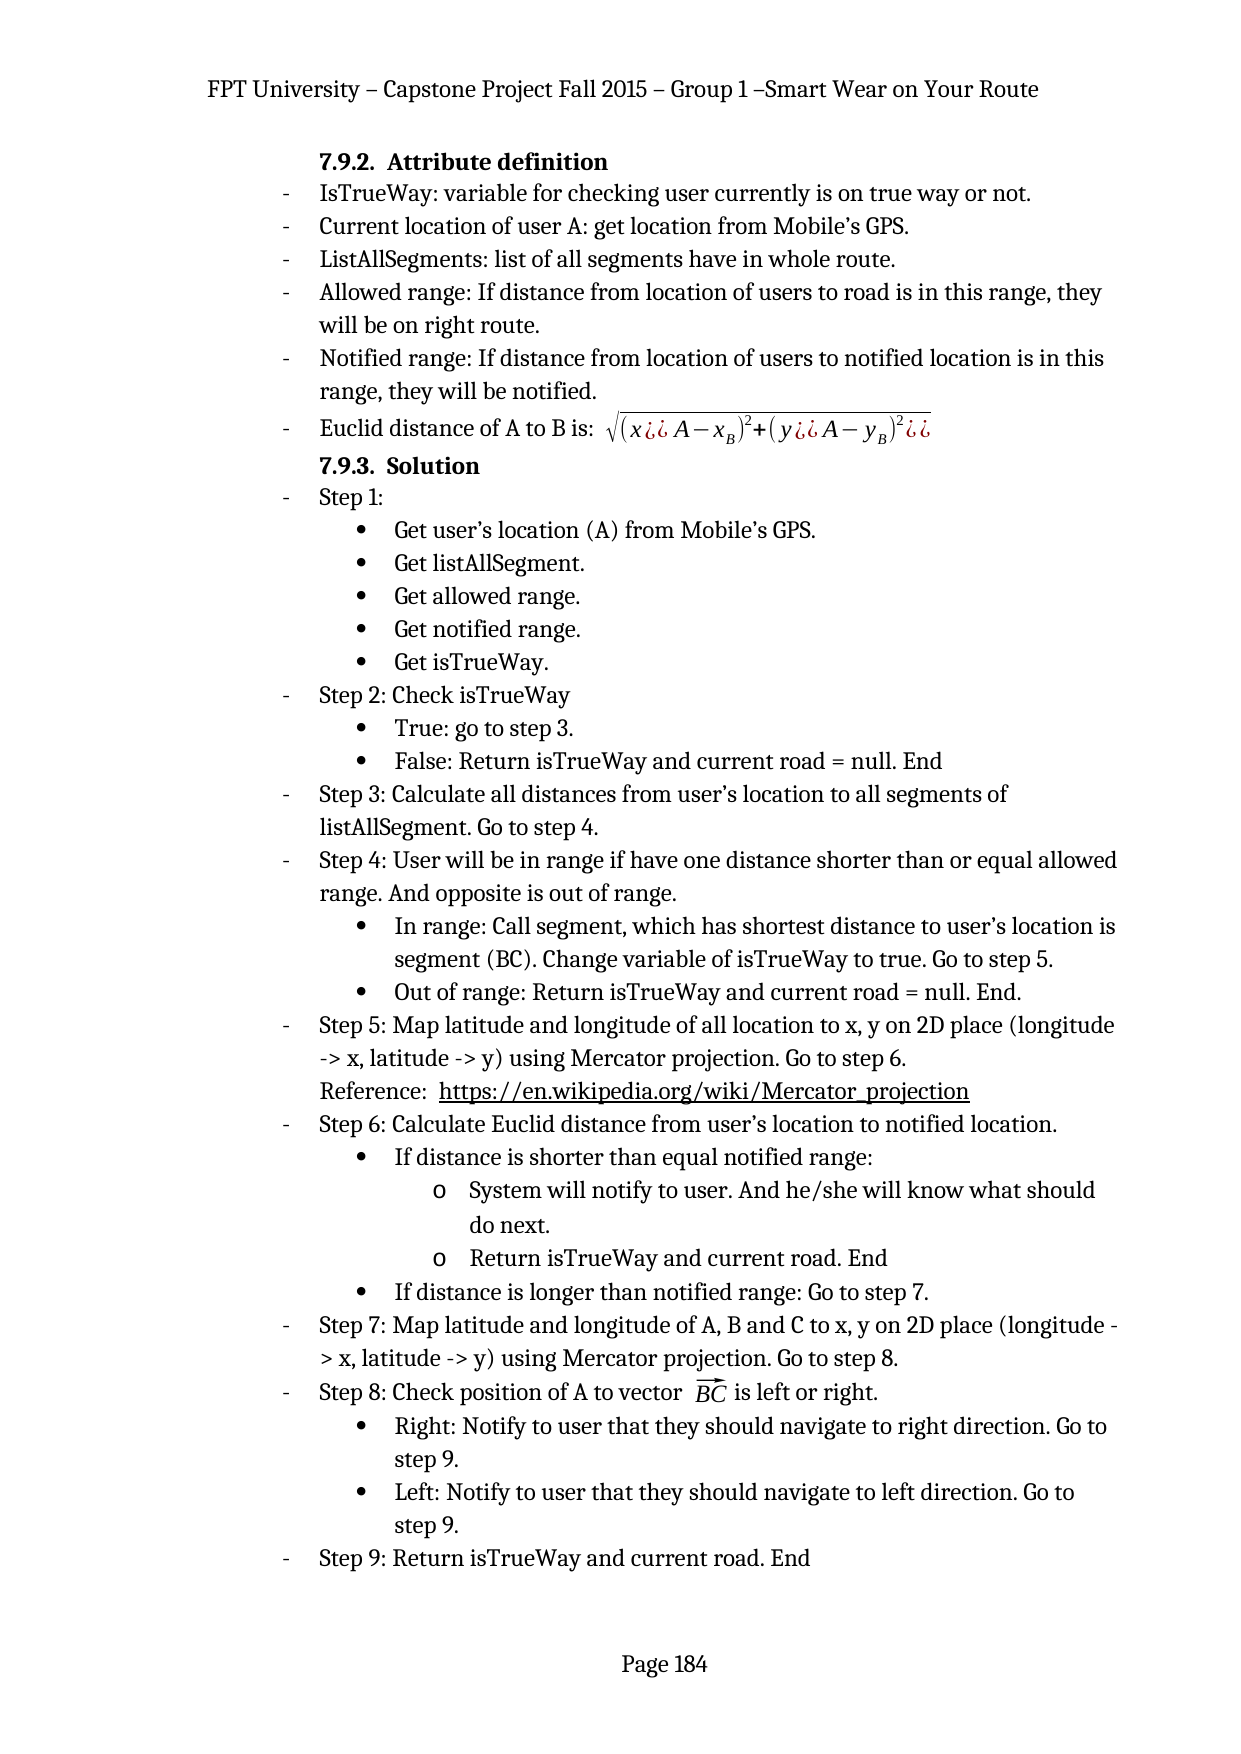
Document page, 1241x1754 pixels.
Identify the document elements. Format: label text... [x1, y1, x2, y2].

list Current location of user A: get location from Mobile’s GPS. [282, 212, 1122, 241]
list True: go to step 3. [357, 714, 1122, 743]
list Get notified range. [357, 615, 1122, 644]
list Step 2: Check isTrueWay [282, 681, 1122, 710]
list Step 7: Map latitude and longitude of A, B and C to x, y on 2D place (longitude -> x, latitude -> y) using Mercator projection. Go to step 8. [282, 1311, 1122, 1373]
list Step 5: Map latitude and longitude of all location to x, y on 2D place (longitude -> x, latitude -> y) using Mercator projection. Go to step 6. [282, 1011, 1122, 1073]
list Step 4: User will be in range if have one distance shorter than or equal allowed range. And opposite is out of range. [282, 846, 1122, 908]
list System will notify to user. And he/she will know what should do next. [432, 1176, 1122, 1239]
list Step 6: Calculate Euclid distance from user’s location to notified location. [282, 1110, 1122, 1139]
list Reference: https://en.wikipedia.org/wiki/Mercator_projection [319, 1077, 1122, 1106]
list Get listAllSegment. [357, 549, 1122, 578]
list Euclid distance of A to B is: [282, 410, 1122, 447]
list False: Return isTrueWay and current road = null. End [357, 747, 1122, 776]
list Notified range: If distance from location of users to notified location is in this range, they will be notified. [282, 344, 1122, 406]
list Right: Notify to user that they should navigate to right direction. Go to step 9. [357, 1412, 1122, 1474]
list If distance is shorter than equal notified range: [357, 1143, 1122, 1172]
list Return isTrueWay and current road. End [432, 1243, 1122, 1273]
list Step 8: Check position of A to vector is left or right. [282, 1377, 1122, 1408]
list Out of range: Return isTrueWay and current road = null. End. [357, 978, 1122, 1007]
list ListAllSegments: list of all segments have in whole route. [282, 245, 1122, 273]
list Get isTrueWay. [357, 648, 1122, 677]
list Step 3: Calculate all distances from user’s location to all segments of listAllSegment. Go to step 4. [282, 780, 1122, 842]
list In range: Call segment, which has shortest distance to user’s location is segment (BC). Change variable of isTrueWay to true. Go to step 5. [357, 912, 1122, 974]
list Allowed range: If distance from location of users to road is in this range, they will be on right route. [282, 278, 1122, 339]
list IsTrueWay: variable for checking user currently is on true way or not. [282, 179, 1122, 207]
subtitle Attribute definition [319, 148, 1122, 176]
list Step 9: Return isTrueWay and current road. End [282, 1544, 1122, 1573]
subtitle Solution [319, 452, 1122, 481]
list Get user’s location (A) from Mobile’s GPS. [357, 516, 1122, 544]
list Get allowed range. [357, 582, 1122, 611]
list Left: Notify to user that they should navigate to left direction. Go to step 9. [357, 1478, 1122, 1540]
list If distance is longer than notified range: Go to step 7. [357, 1278, 1122, 1307]
list Step 1: [282, 483, 1122, 512]
